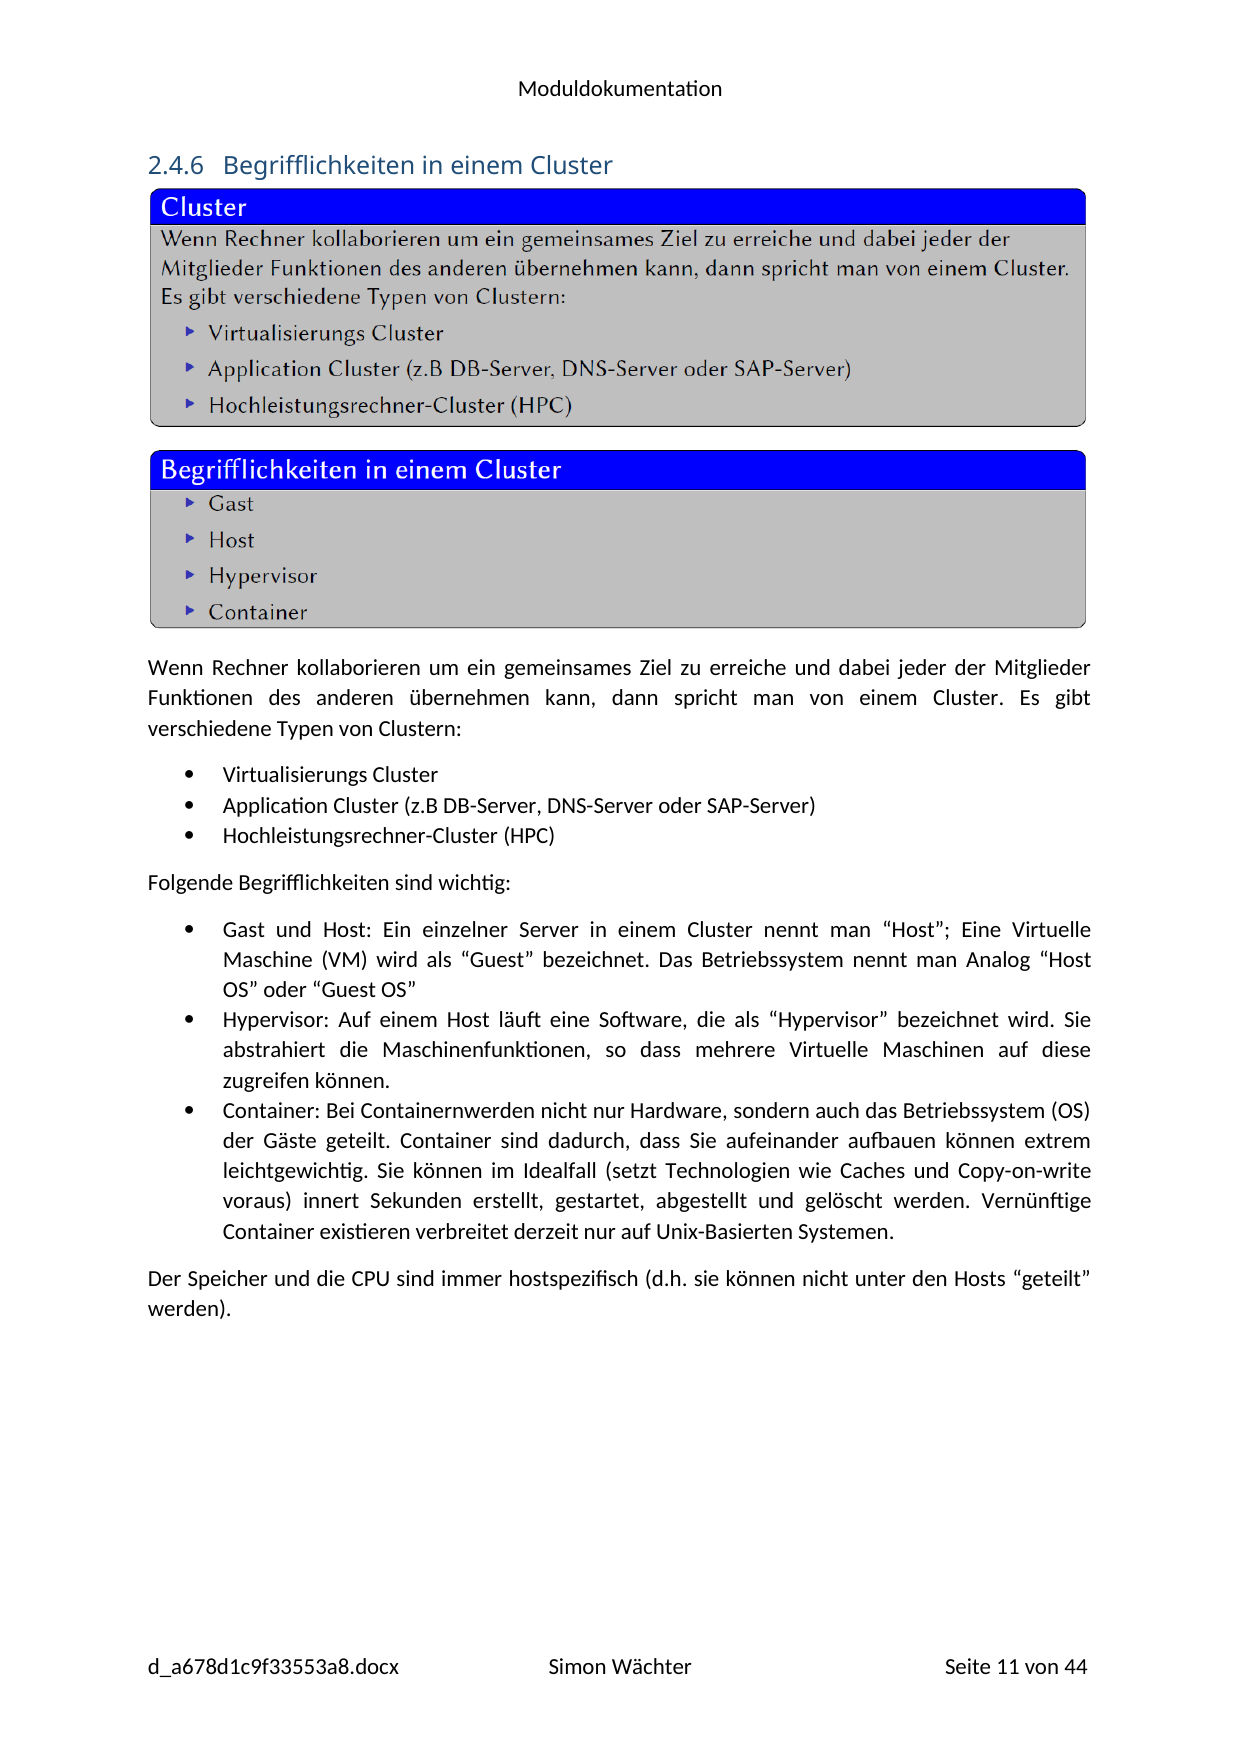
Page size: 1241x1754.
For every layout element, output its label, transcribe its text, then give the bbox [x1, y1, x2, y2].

list Application Cluster (z.B DB-Server, DNS-Server oder SAP-Server) [185, 791, 1093, 819]
subtitle Begrifflichkeiten in einem Cluster [148, 148, 1093, 182]
list Hypervisor: Auf einem Host läuft eine Software, die als “Hypervisor” bezeichnet wird. Sie abstrahiert die Maschinenfunktionen, so dass mehrere Virtuelle Maschinen auf diese zugreifen können. [185, 1005, 1093, 1094]
list Hochleistungsrechner-Cluster (HPC) [185, 821, 1093, 849]
list Virtualisierungs Cluster [185, 761, 1093, 788]
text Der Speicher und die CPU sind immer hostspezifisch (d.h. sie können nicht unter den Hosts “geteilt” werden). [148, 1264, 1093, 1322]
text Wenn Rechner kollaborieren um ein gemeinsames Ziel zu erreiche und dabei jeder der Mitglieder Funktionen des anderen übernehmen kann, dann spricht man von einem Cluster. Es gibt verschiedene Typen von Clustern: [148, 653, 1093, 742]
list Gast und Host: Ein einzelner Server in einem Cluster nennt man “Host”; Eine Virtuelle Maschine (VM) wird als “Guest” bezeichnet. Das Betriebssystem nennt man Analog “Host OS” oder “Guest OS” [185, 915, 1093, 1003]
picture [147, 184, 1093, 635]
text Folgende Begrifflichkeiten sind wichtig: [148, 868, 1093, 896]
list Container: Bei Containernwerden nicht nur Hardware, sondern auch das Betriebssystem (OS) der Gäste geteilt. Container sind dadurch, dass Sie aufeinander aufbauen können extrem leichtgewichtig. Sie können im Idealfall (setzt Technologien wie Caches und Copy-on-write voraus) innert Sekunden erstellt, gestartet, abgestellt und gelöscht werden. Vernünftige Container existieren verbreitet derzeit nur auf Unix-Basierten Systemen. [185, 1096, 1093, 1245]
